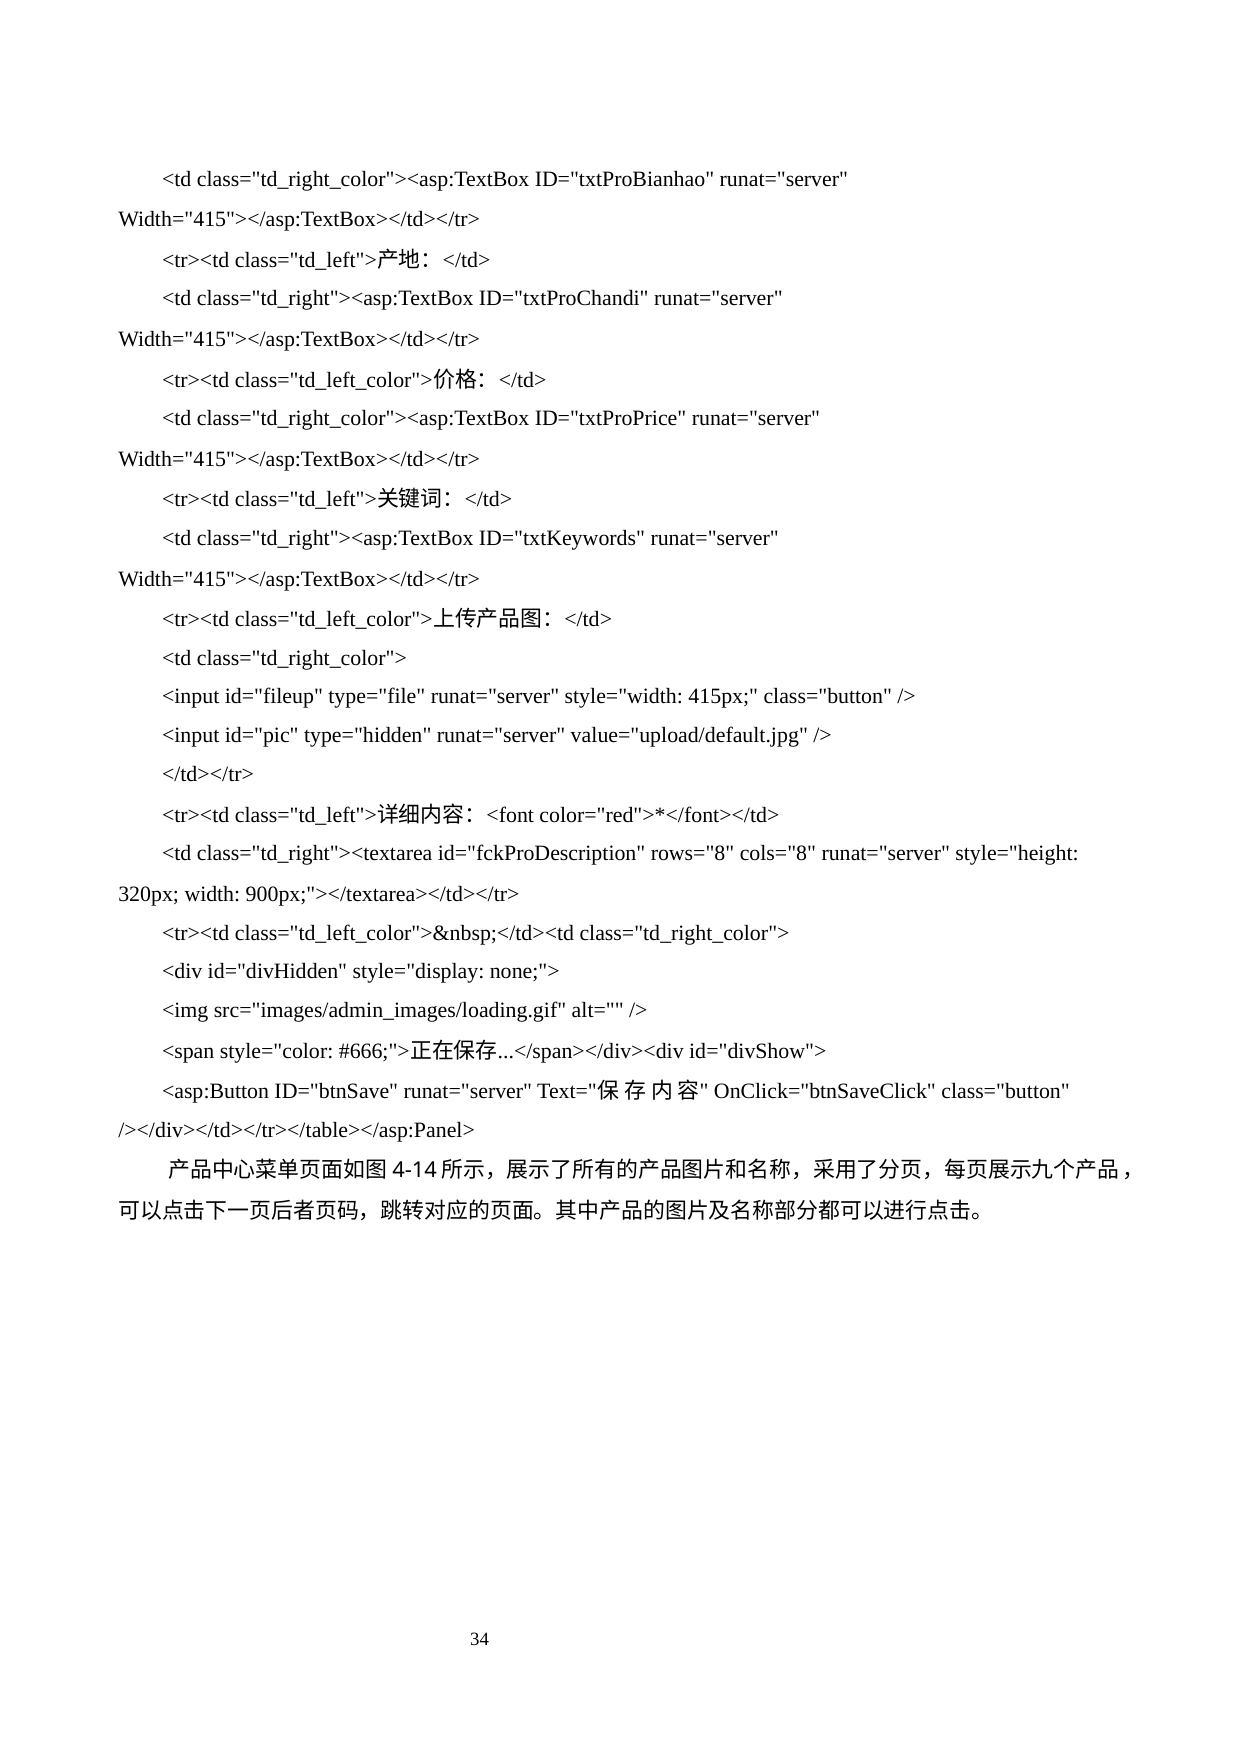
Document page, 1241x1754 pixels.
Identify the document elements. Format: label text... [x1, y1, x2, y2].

text <img src="images/admin_images/loading.gif" alt="" /> [118, 993, 1122, 1026]
text <tr><td class="td_left_color">上传产品图：</td> [118, 601, 1122, 633]
text <tr><td class="td_left_color">&nbsp;</td><td class="td_right_color"> [118, 916, 1122, 948]
text <div id="divHidden" style="display: none;"> [118, 955, 1122, 987]
text <tr><td class="td_left_color">价格：</td> [118, 361, 1122, 394]
text <tr><td class="td_left">详细内容：<font color="red">*</font></td> [118, 796, 1122, 829]
text <td class="td_right"><asp:TextBox ID="txtKeywords" runat="server" Width="415"></asp:TextBox></td></tr> [118, 521, 1122, 594]
text <tr><td class="td_left">关键词：</td> [118, 481, 1122, 513]
text <tr><td class="td_left">产地：</td> [118, 241, 1122, 274]
text <td class="td_right_color"><asp:TextBox ID="txtProBianhao" runat="server" Width="415"></asp:TextBox></td></tr> [118, 162, 1122, 235]
text 产品中心菜单页面如图4-14所示，展示了所有的产品图片和名称，采用了分页，每页展示九个产品，可以点击下一页后者页码，跳转对应的页面。其中产品的图片及名称部分都可以进行点击。 [118, 1152, 1122, 1225]
text <td class="td_right_color"><asp:TextBox ID="txtProPrice" runat="server" Width="415"></asp:TextBox></td></tr> [118, 402, 1122, 475]
text </td></tr> [118, 757, 1122, 790]
text <input id="pic" type="hidden" runat="server" value="upload/default.jpg" /> [118, 719, 1122, 751]
text <td class="td_right"><textarea id="fckProDescription" rows="8" cols="8" runat="server" style="height: 320px; width: 900px;"></textarea></td></tr> [118, 837, 1122, 910]
text <span style="color: #666;">正在保存...</span></div><div id="divShow"> [118, 1032, 1122, 1065]
text <td class="td_right"><asp:TextBox ID="txtProChandi" runat="server" Width="415"></asp:TextBox></td></tr> [118, 282, 1122, 355]
text <td class="td_right_color"> [118, 641, 1122, 674]
text <input id="fileup" type="file" runat="server" style="width: 415px;" class="button" /> [118, 680, 1122, 712]
text <asp:Button ID="btnSave" runat="server" Text="保 存 内 容" OnClick="btnSaveClick" class="button" /></div></td></tr></table></asp:Panel> [118, 1073, 1122, 1146]
